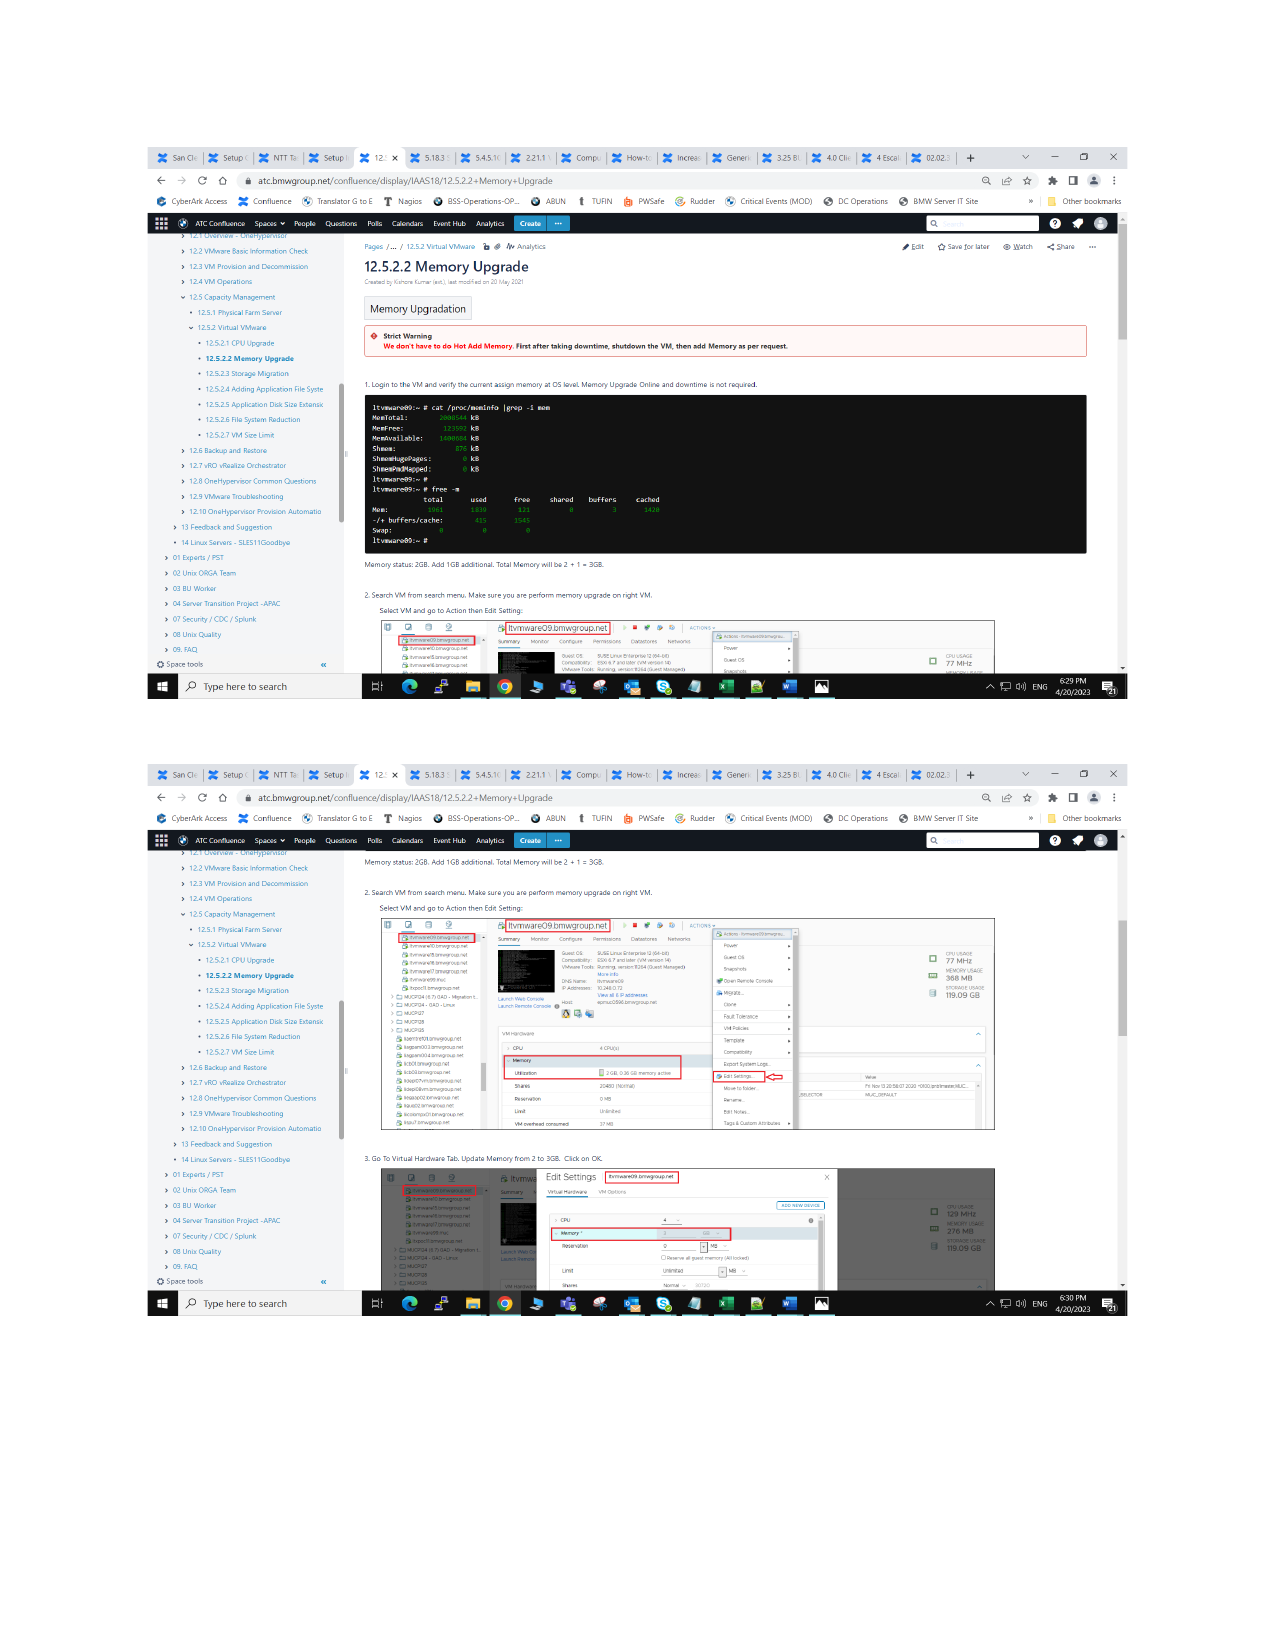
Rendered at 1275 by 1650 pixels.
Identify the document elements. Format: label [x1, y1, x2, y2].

picture [147, 764, 1128, 1316]
picture [147, 147, 1128, 699]
